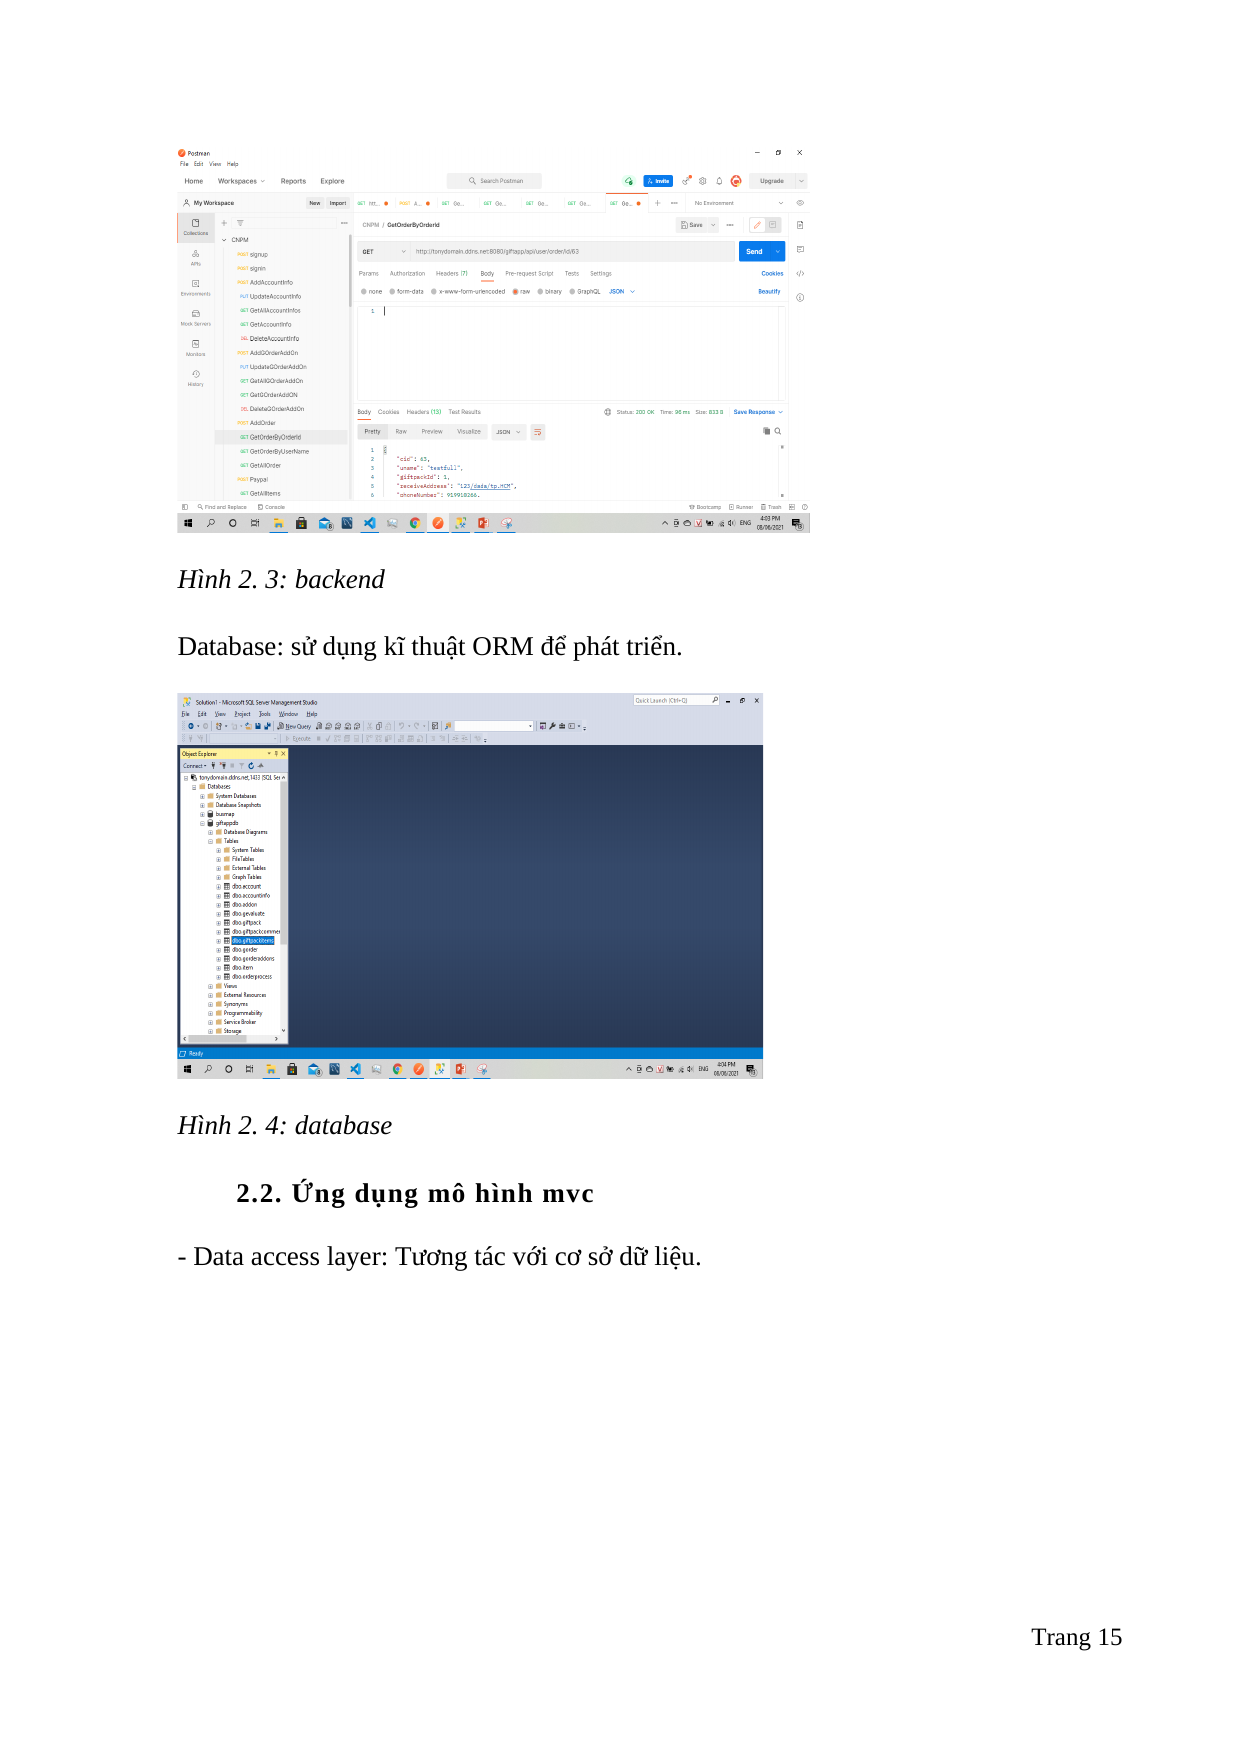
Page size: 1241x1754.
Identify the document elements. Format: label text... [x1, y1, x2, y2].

text - Data access layer: Tương tác với cơ sở dữ liệu. [177, 1240, 1122, 1271]
picture [177, 693, 764, 1079]
subtitle 2.2. Ứng dụng mô hình mvc [236, 1177, 1122, 1208]
text Hình 2. 3: backend [177, 563, 1122, 594]
picture [177, 147, 810, 533]
text Database: sử dụng kĩ thuật ORM để phát triển. [177, 631, 1122, 662]
text Hình 2. 4: database [177, 1109, 1122, 1140]
